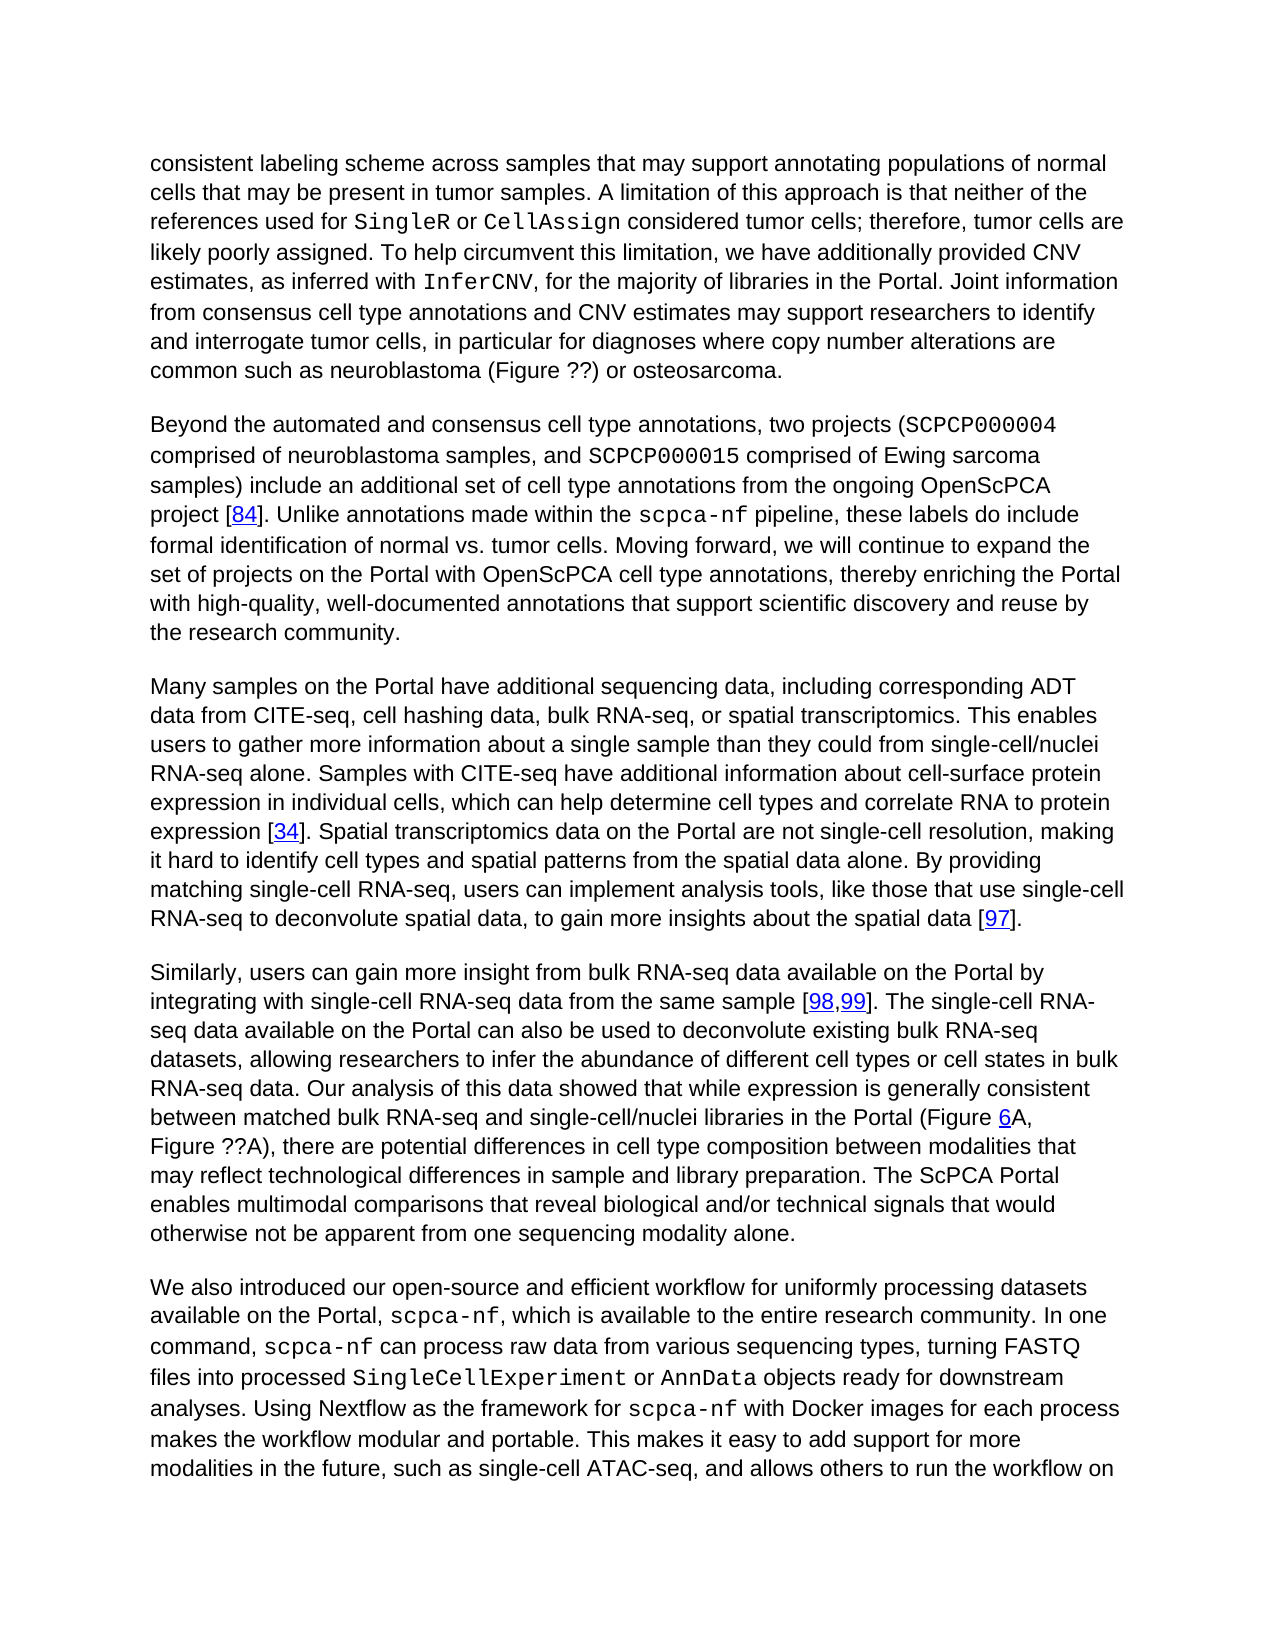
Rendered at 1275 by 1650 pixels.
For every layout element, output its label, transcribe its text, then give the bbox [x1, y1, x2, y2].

text Many samples on the Portal have additional sequencing data, including corresponding ADT data from CITE-seq, cell hashing data, bulk RNA-seq, or spatial transcriptomics. This enables users to gather more information about a single sample than they could from single-cell/nuclei RNA-seq alone. Samples with CITE-seq have additional information about cell-surface protein expression in individual cells, which can help determine cell types and correlate RNA to protein expression [34]. Spatial transcriptomics data on the Portal are not single-cell resolution, making it hard to identify cell types and spatial patterns from the spatial data alone. By providing matching single-cell RNA-seq, users can implement analysis tools, like those that use single-cell RNA-seq to deconvolute spatial data, to gain more insights about the spatial data [97]. [150, 673, 1125, 931]
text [150, 1273, 1125, 1481]
text Beyond the automated and consensus cell type annotations, two projects (SCPCP000004 comprised of neuroblastoma samples, and SCPCP000015 comprised of Ewing sarcoma samples) include an additional set of cell type annotations from the ongoing OpenScPCA project [84]. Unlike annotations made within the scpca-nf pipeline, these labels do include formal identification of normal vs. tumor cells. Moving forward, we will continue to expand the set of projects on the Portal with OpenScPCA cell type annotations, thereby enriching the Portal with high-quality, well-documented annotations that support scientific discovery and reuse by the research community. [150, 411, 1125, 646]
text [150, 150, 1125, 383]
text Similarly, users can gain more insight from bulk RNA-seq data available on the Portal by integrating with single-cell RNA-seq data from the same sample [98,99]. The single-cell RNA-seq data available on the Portal can also be used to deconvolute existing bulk RNA-seq datasets, allowing researchers to infer the abundance of different cell types or cell states in bulk RNA-seq data. Our analysis of this data showed that while expression is generally consistent between matched bulk RNA-seq and single-cell/nuclei libraries in the Portal (Figure 6A, Figure ??A), there are potential differences in cell type composition between modalities that may reflect technological differences in sample and library preparation. The ScPCA Portal enables multimodal comparisons that reveal biological and/or technical signals that would otherwise not be apparent from one sequencing modality alone. [150, 959, 1125, 1246]
